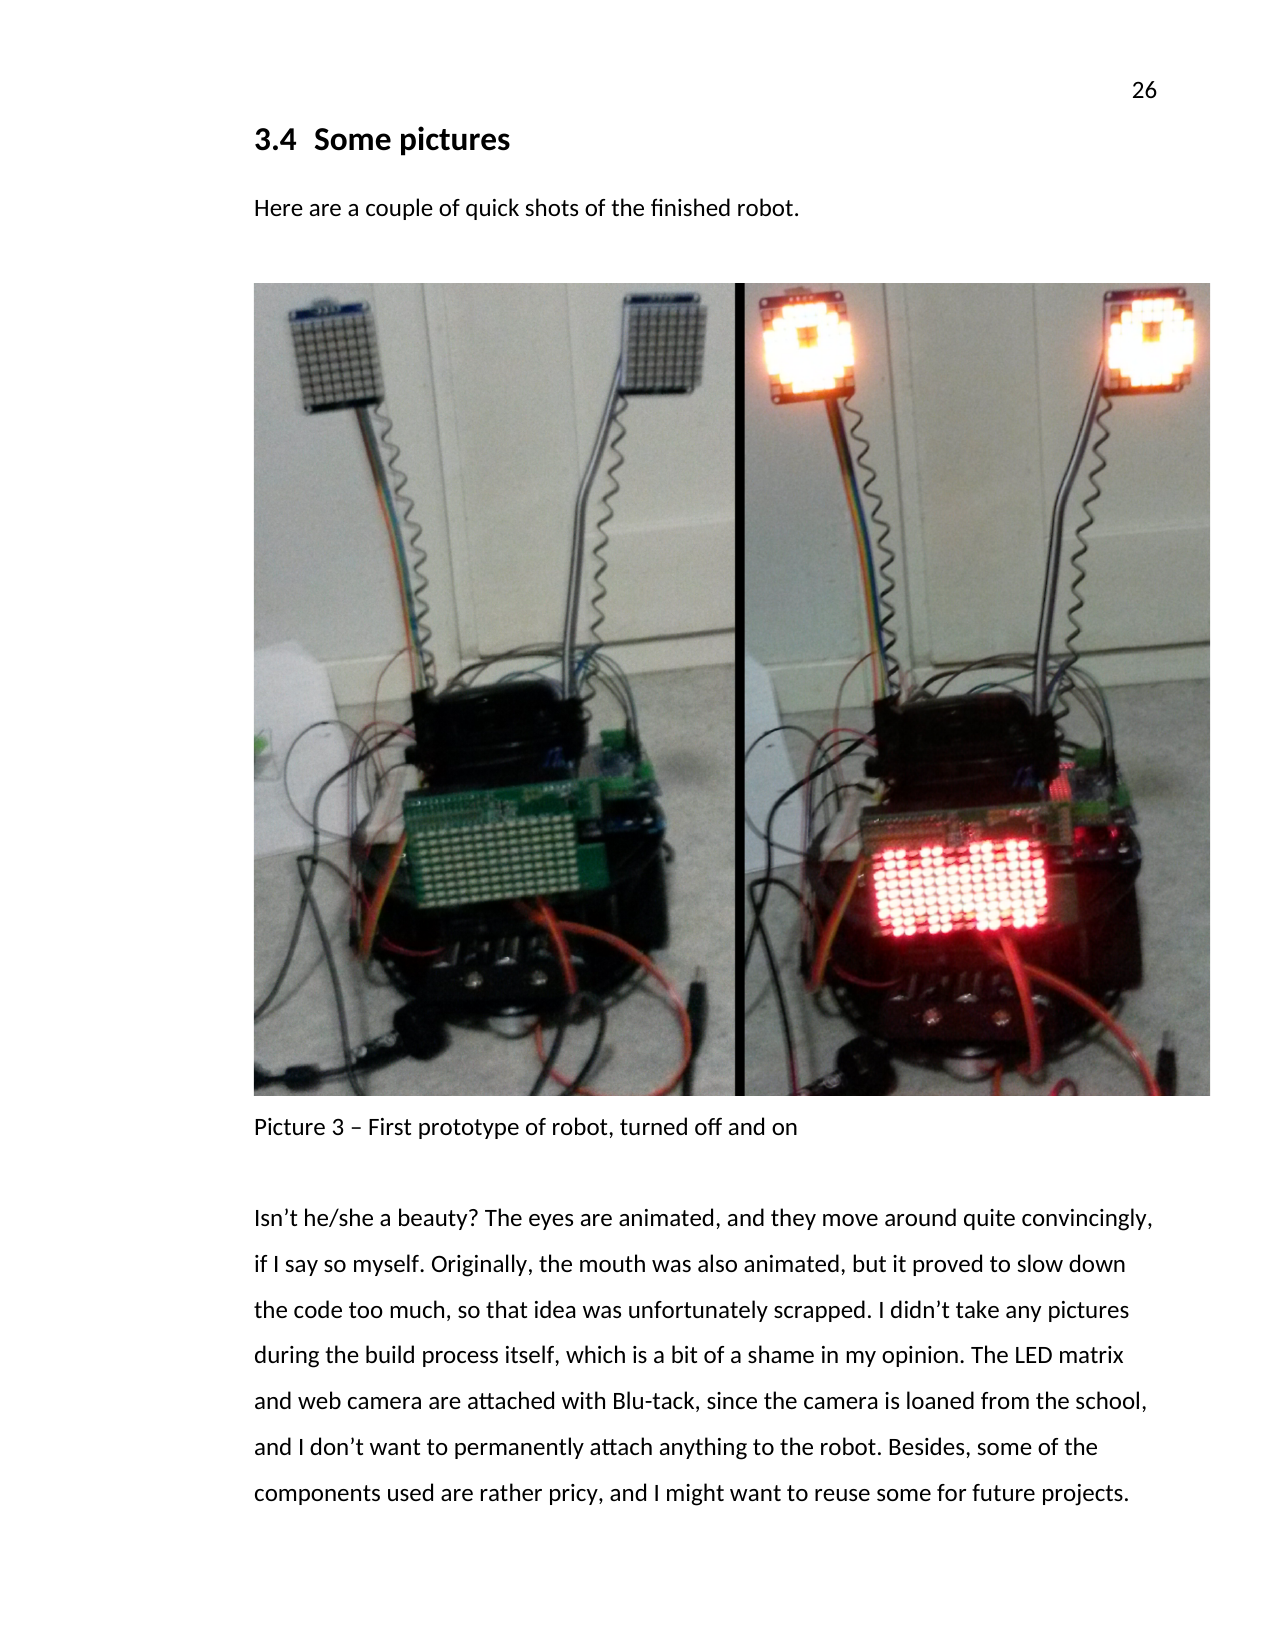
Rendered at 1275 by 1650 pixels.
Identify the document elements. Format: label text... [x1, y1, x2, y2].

text Isn’t he/she a beauty? The eyes are animated, and they move around quite convincingly, if I say so myself. Originally, the mouth was also animated, but it proved to slow down the code too much, so that idea was unfortunately scrapped. I didn’t take any pictures during the build process itself, which is a bit of a shame in my opinion. The LED matrix and web camera are attached with Blu-tack, since the camera is loaned from the school, and I don’t want to permanently attach anything to the robot. Besides, some of the components used are rather pricy, and I might want to reuse some for future projects. [254, 1202, 1157, 1507]
text Here are a couple of quick shots of the finished robot. [254, 192, 1157, 222]
picture [253, 283, 1210, 1096]
subtitle Some pictures [254, 118, 1157, 159]
